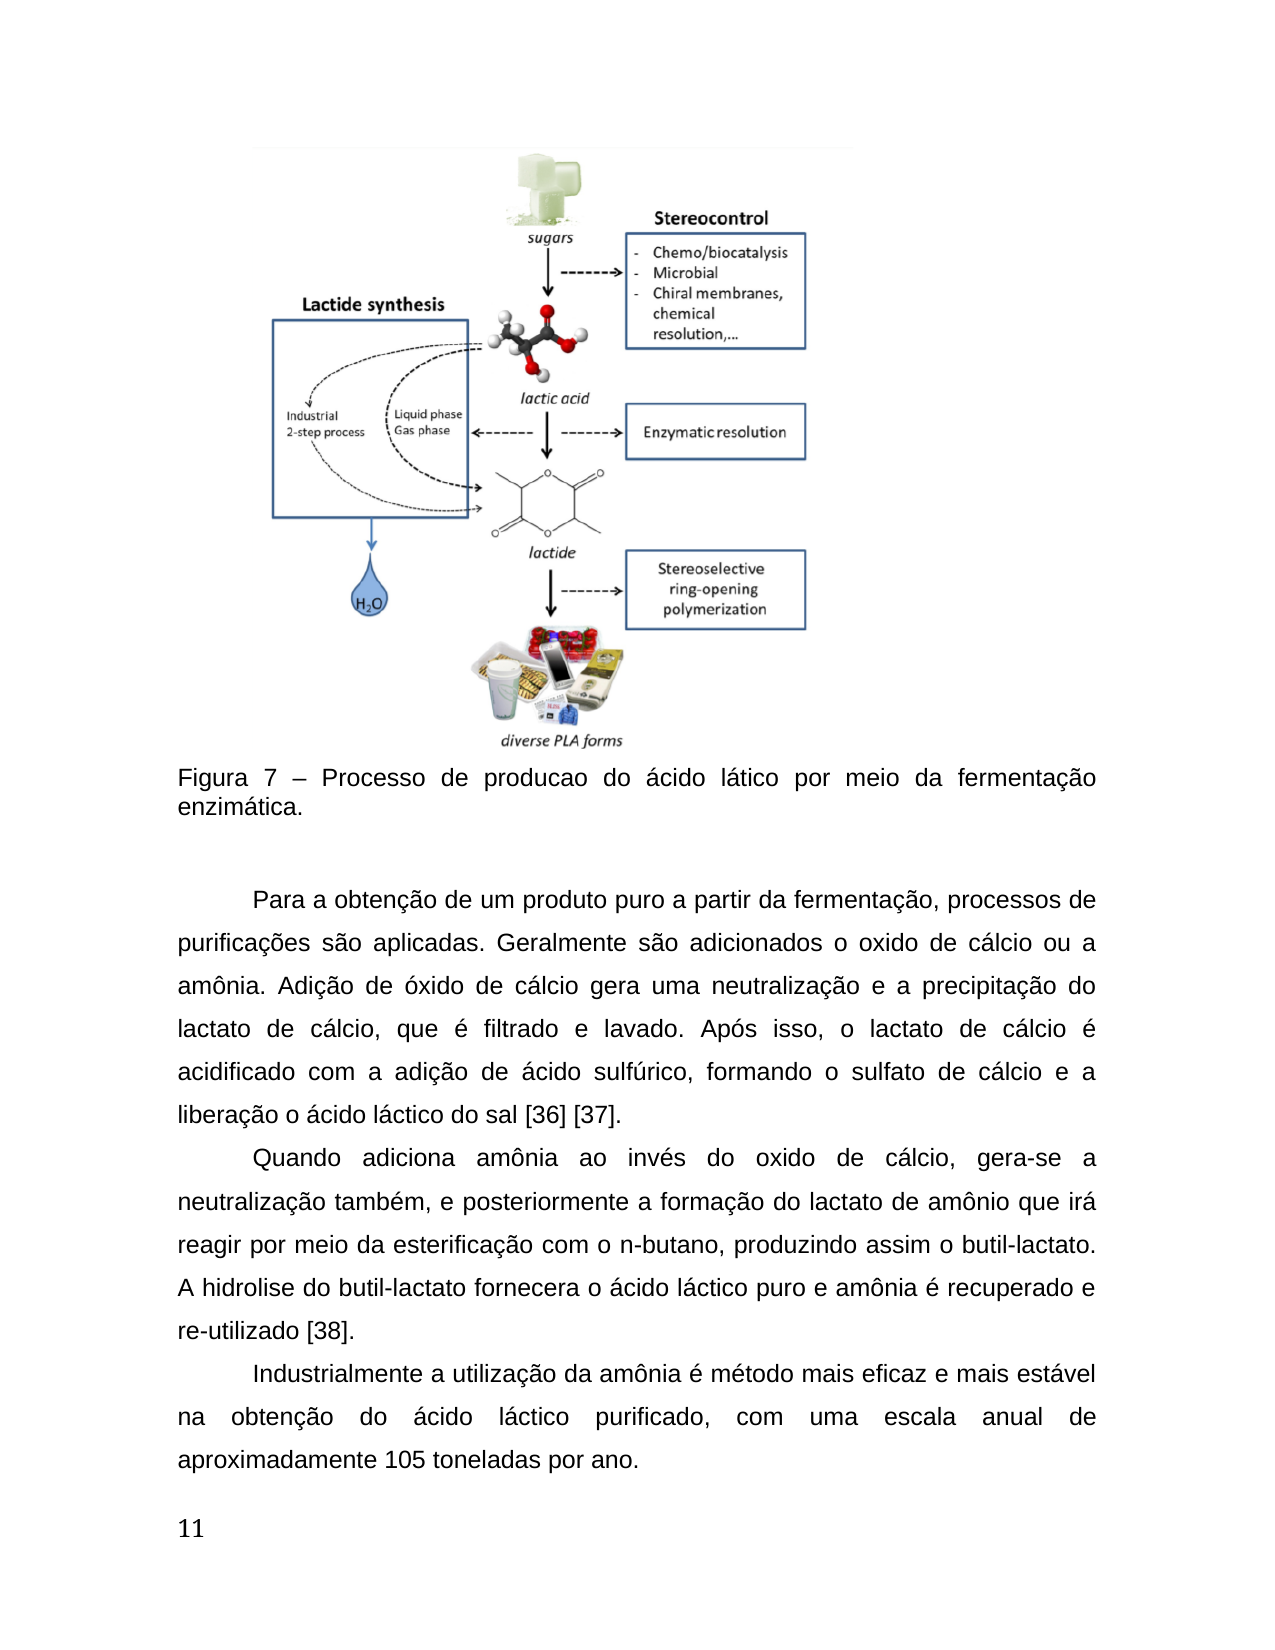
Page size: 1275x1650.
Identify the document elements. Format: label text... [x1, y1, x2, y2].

picture [252, 147, 854, 749]
text Industrialmente a utilização da amônia é método mais eficaz e mais estável na obtenção do ácido láctico purificado, com uma escala anual de aproximadamente 105 toneladas por ano. [177, 1359, 1098, 1474]
text Quando adiciona amônia ao invés do oxido de cálcio, gera-se a neutralização também, e posteriormente a formação do lactato de amônio que irá reagir por meio da esterificação com o n-butano, produzindo assim o butil-lactato. A hidrolise do butil-lactato fornecera o ácido láctico puro e amônia é recuperado e re-utilizado [38]. [177, 1143, 1098, 1345]
text Figura 7 – Processo de producao do ácido lático por meio da fermentação enzimática. [177, 763, 1098, 821]
text Para a obtenção de um produto puro a partir da fermentação, processos de purificações são aplicadas. Geralmente são adicionados o oxido de cálcio ou a amônia. Adição de óxido de cálcio gera uma neutralização e a precipitação do lactato de cálcio, que é filtrado e lavado. Após isso, o lactato de cálcio é acidificado com a adição de ácido sulfúrico, formando o sulfato de cálcio e a liberação o ácido láctico do sal [36] [37]. [177, 885, 1098, 1129]
